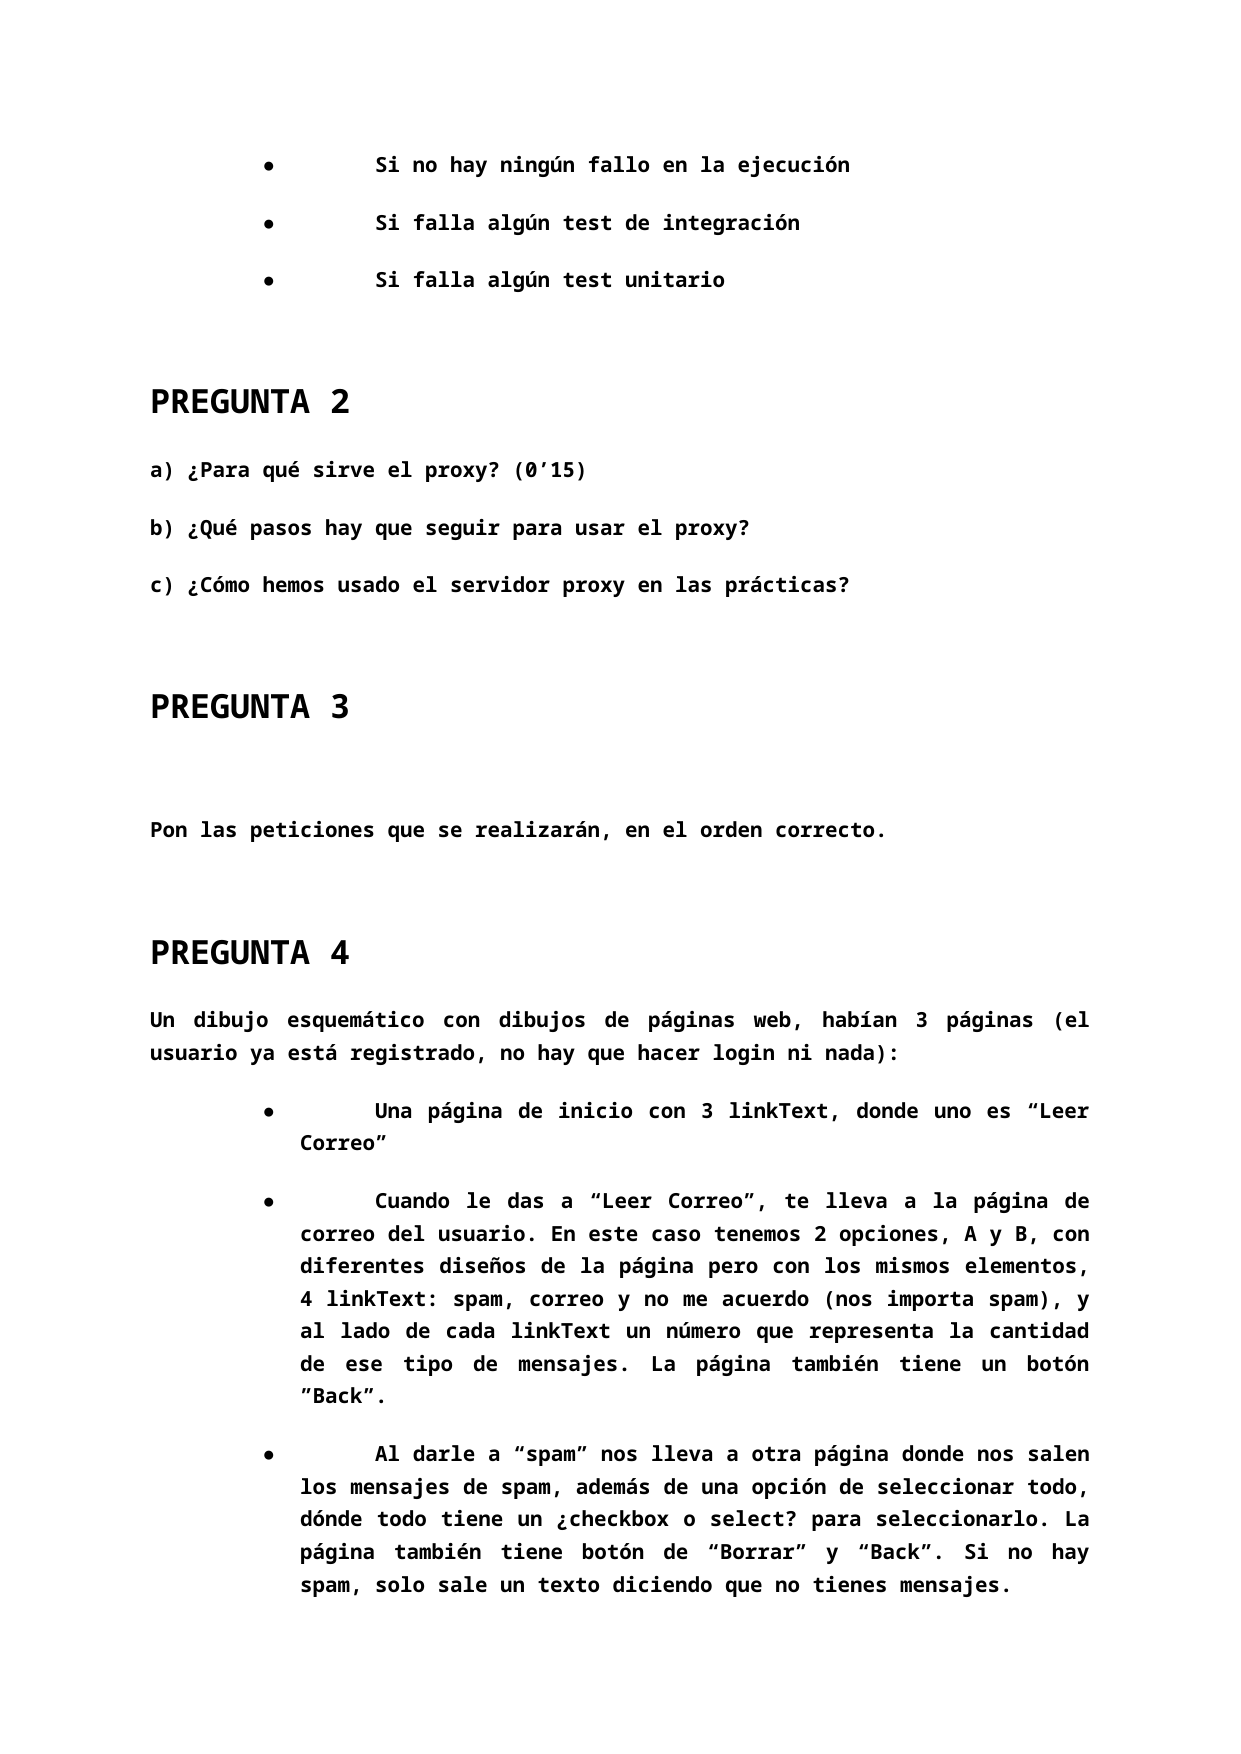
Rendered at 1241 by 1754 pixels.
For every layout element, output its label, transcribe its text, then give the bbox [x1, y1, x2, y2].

text b) ¿Qué pasos hay que seguir para usar el proxy? [150, 513, 1090, 541]
text Pon las peticiones que se realizarán, en el orden correcto. [150, 816, 1090, 844]
text ● Si falla algún test de integración [262, 208, 1090, 236]
text ● Cuando le das a “Leer Correo”, te lleva a la página de correo del usuario. En este caso tenemos 2 opciones, A y B, con diferentes diseños de la página pero con los mismos elementos, 4 linkText: spam, correo y no me acuerdo (nos importa spam), y al lado de cada linkText un número que representa la cantidad de ese tipo de mensajes. La página también tiene un botón ”Back”. [262, 1186, 1090, 1410]
text ● Si falla algún test unitario [262, 265, 1090, 294]
text Un dibujo esquemático con dibujos de páginas web, habían 3 páginas (el usuario ya está registrado, no hay que hacer login ni nada): [150, 1006, 1090, 1067]
text ● Al darle a “spam” nos lleva a otra página donde nos salen los mensajes de spam, además de una opción de seleccionar todo, dónde todo tiene un ¿checkbox o select? para seleccionarlo. La página también tiene botón de “Borrar” y “Back”. Si no hay spam, solo sale un texto diciendo que no tienes mensajes. [262, 1439, 1090, 1598]
text PREGUNTA 3 [150, 683, 1090, 729]
text PREGUNTA 2 [150, 378, 1090, 423]
text c) ¿Cómo hemos usado el servidor proxy en las prácticas? [150, 570, 1090, 599]
text a) ¿Para qué sirve el proxy? (0’15) [150, 455, 1090, 484]
text PREGUNTA 4 [150, 928, 1090, 974]
text ● Si no hay ningún fallo en la ejecución [262, 150, 1090, 178]
text ● Una página de inicio con 3 linkText, donde uno es “Leer Correo” [262, 1096, 1090, 1157]
